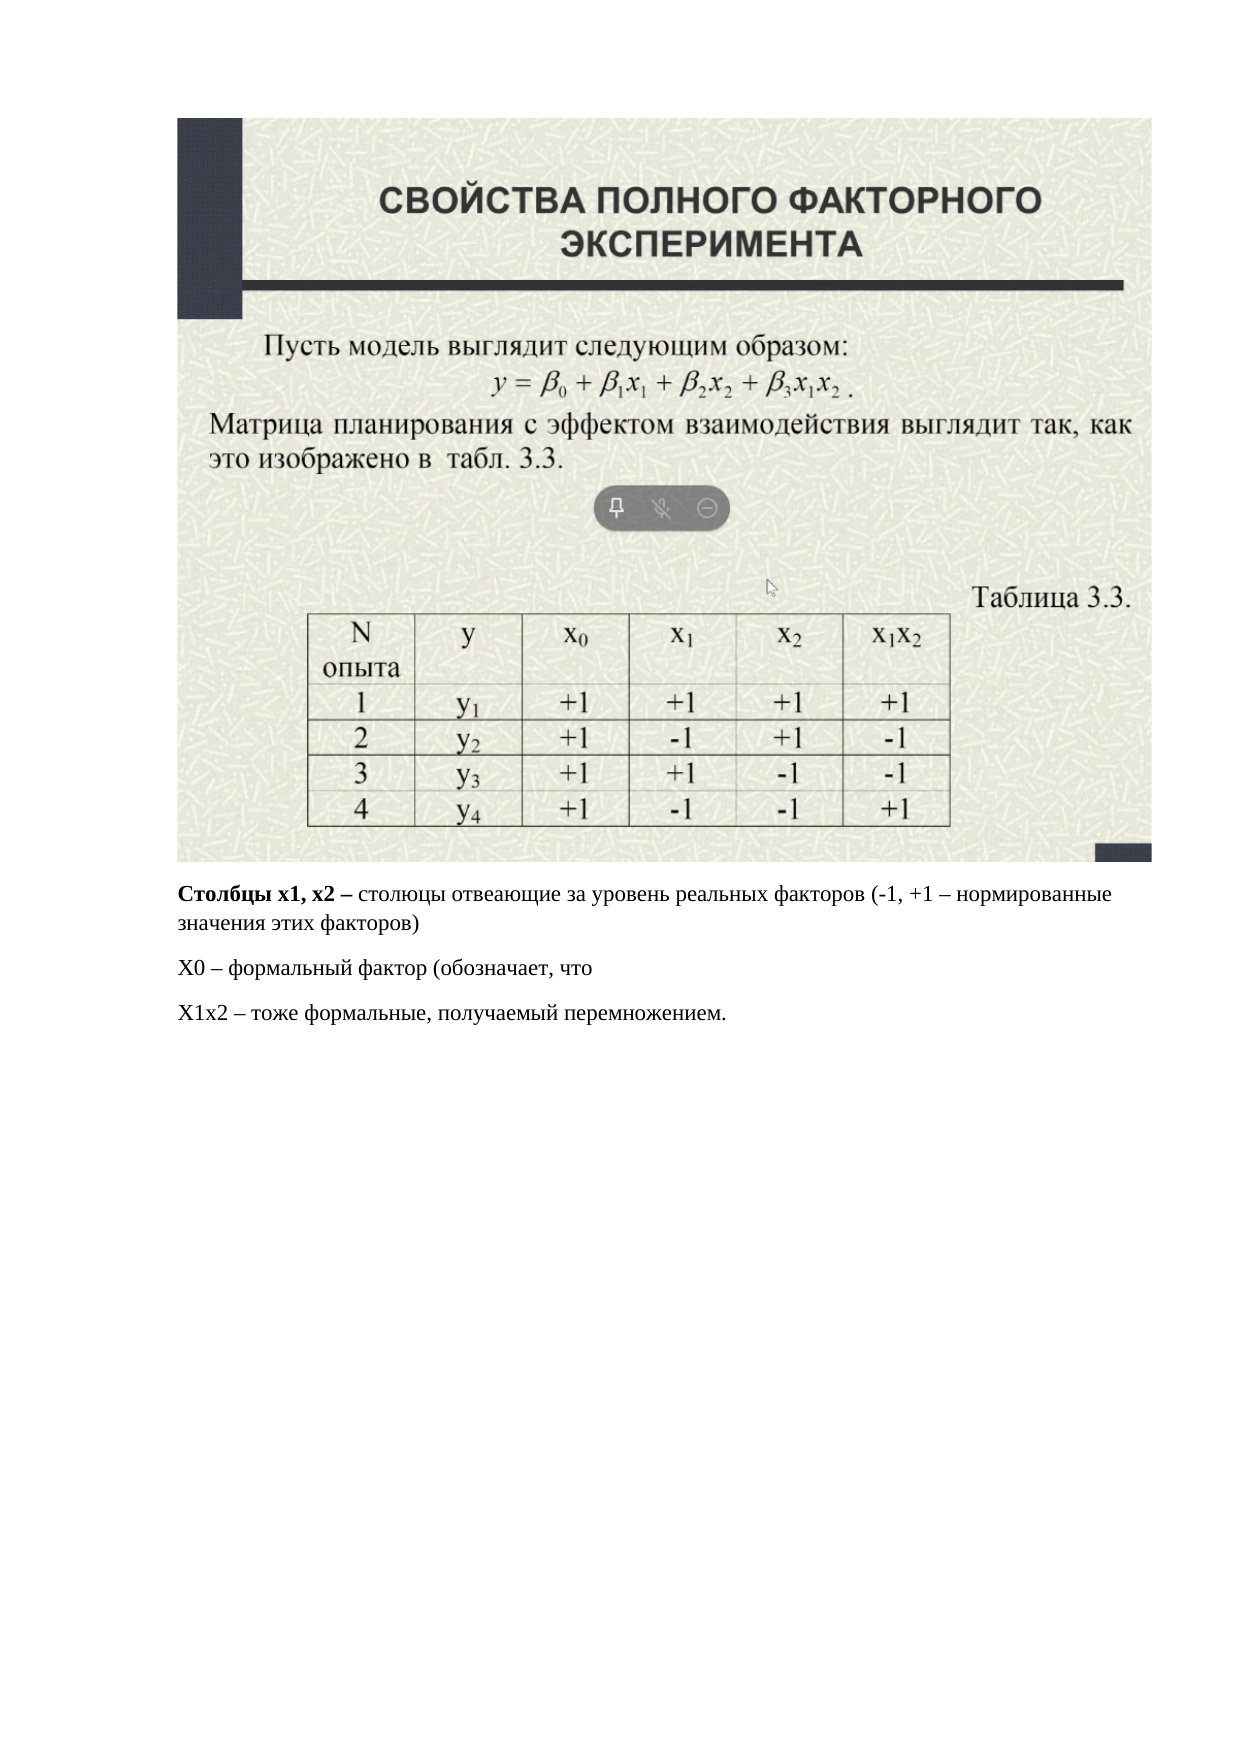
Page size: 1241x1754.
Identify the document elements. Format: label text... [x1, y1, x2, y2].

picture [177, 118, 1152, 862]
text Столбцы х1, х2 – столюцы отвеающие за уровень реальных факторов (-1, +1 – нормированные значения этих факторов) [177, 881, 1152, 935]
text Х1х2 – тоже формальные, получаемый перемножением. [177, 999, 1152, 1026]
text Х0 – формальный фактор (обозначает, что [177, 954, 1152, 980]
